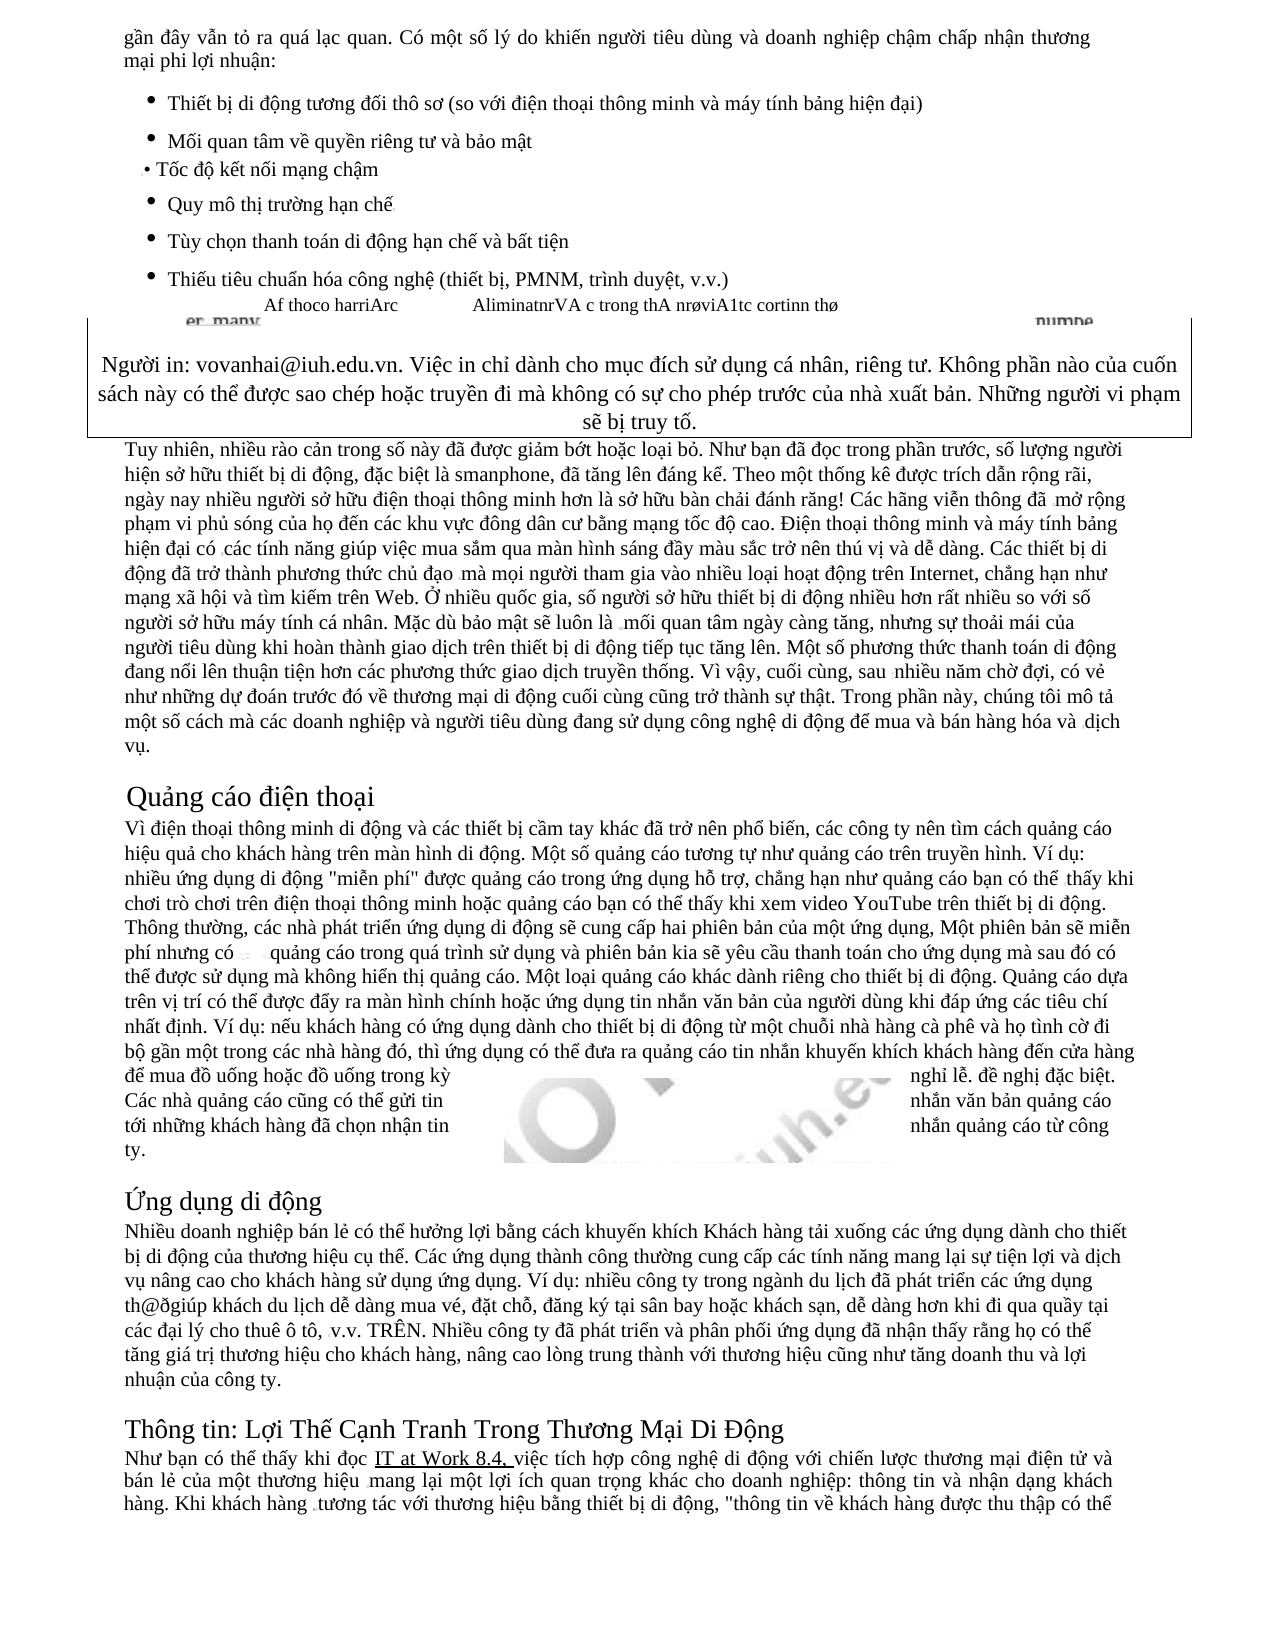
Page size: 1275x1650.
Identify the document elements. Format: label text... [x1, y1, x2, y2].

picture [1035, 317, 1093, 325]
list Mối quan tâm về quyền riêng tư và bảo mật [146, 119, 1128, 155]
list Thiếu tiêu chuẩn hóa công nghệ (thiết bị, PMNM, trình duyệt, v.v.) [146, 257, 1128, 293]
text Nhiều doanh nghiệp bán lẻ có thể hưởng lợi bằng cách khuyến khích Khách hàng tải xuống các ứng dụng dành cho thiết bị di động của thương hiệu cụ thể. Các ứng dụng thành công thường cung cấp các tính năng mang lại sự tiện lợi và dịch vụ nâng cao cho khách hàng sử dụng ứng dụng. Ví dụ: nhiều công ty trong ngành du lịch đã phát triển các ứng dụng th@ðgiúp khách du lịch dễ dàng mua vé, đặt chỗ, đăng ký tại sân bay hoặc khách sạn, dễ dàng hơn khi đi qua quầy tại các đại lý cho thuê ô tô, v.v. TRÊN. Nhiều công ty đã phát triển và phân phối ứng dụng đã nhận thấy rằng họ có thể tăng giá trị thương hiệu cho khách hàng, nâng cao lòng trung thành với thương hiệu cũng như tăng doanh thu và lợi nhuận của công ty. [124, 1219, 1128, 1391]
subtitle Quảng cáo điện thoại [126, 779, 910, 812]
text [123, 26, 1093, 72]
subtitle Thông tin: Lợi Thế Cạnh Tranh Trong Thương Mại Di Động [124, 1413, 788, 1444]
picture [186, 317, 261, 326]
text Vì điện thoại thông minh di động và các thiết bị cầm tay khác đã trở nên phổ biến, các công ty nên tìm cách quảng cáo hiệu quả cho khách hàng trên màn hình di động. Một số quảng cáo tương tự như quảng cáo trên truyền hình. Ví dụ: nhiều ứng dụng di động "miễn phí" được quảng cáo trong ứng dụng hỗ trợ, chẳng hạn như quảng cáo bạn có thể thấy khi chơi trò chơi trên điện thoại thông minh hoặc quảng cáo bạn có thể thấy khi xem video YouTube trên thiết bị di động. Thông thường, các nhà phát triển ứng dụng di động sẽ cung cấp hai phiên bản của một ứng dụng, Một phiên bản sẽ miễn phí nhưng có quảng cáo trong quá trình sử dụng và phiên bản kia sẽ yêu cầu thanh toán cho ứng dụng mà sau đó có thể được sử dụng mà không hiển thị quảng cáo. Một loại quảng cáo khác dành riêng cho thiết bị di động. Quảng cáo dựa trên vị trí có thể được đẩy ra màn hình chính hoặc ứng dụng tin nhắn văn bản của người dùng khi đáp ứng các tiêu chí nhất định. Ví dụ: nếu khách hàng có ứng dụng dành cho thiết bị di động từ một chuỗi nhà hàng cà phê và họ tình cờ đi bộ gần một trong các nhà hàng đó, thì ứng dụng có thể đưa ra quảng cáo tin nhắn khuyến khích khách hàng đến cửa hàng để mua đồ uống hoặc đồ uống trong kỳ nghỉ lễ. đề nghị đặc biệt. Các nhà quảng cáo cũng có thể gửi tin nhắn văn bản quảng cáo tới những khách hàng đã chọn nhận tin nhắn quảng cáo từ công ty. [124, 816, 1135, 1161]
list Tùy chọn thanh toán di động hạn chế và bất tiện [146, 219, 1128, 255]
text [123, 1447, 1114, 1515]
list Quy mô thị trường hạn chế [146, 182, 1128, 218]
list Thiết bị di động tương đối thô sơ (so với điện thoại thông minh và máy tính bảng hiện đại) [146, 82, 1128, 117]
text Af thoco harriArc AliminatnrVA c trong thA nrøviA1tc cortinn thø [94, 294, 1184, 316]
picture [503, 1078, 892, 1163]
text • Tốc độ kết nối mạng chậm [141, 157, 1128, 181]
table_header Người in: vovanhai@iuh.edu.vn. Việc in chỉ dành cho mục đích sử dụng cá nhân, riêng tư. Không phần nào của cuốn sách này có thể được sao chép hoặc truyền đi mà không có sự cho phép trước của nhà xuất bản. Những người vi phạm sẽ bị truy tố. [88, 318, 1191, 437]
text Tuy nhiên, nhiều rào cản trong số này đã được giảm bớt hoặc loại bỏ. Như bạn đã đọc trong phần trước, số lượng người hiện sở hữu thiết bị di động, đặc biệt là smanphone, đã tăng lên đáng kể. Theo một thống kê được trích dẫn rộng rãi, ngày nay nhiều người sở hữu điện thoại thông minh hơn là sở hữu bàn chải đánh răng! Các hãng viễn thông đã mở rộng phạm vi phủ sóng của họ đến các khu vực đông dân cư bằng mạng tốc độ cao. Điện thoại thông minh và máy tính bảng hiện đại có các tính năng giúp việc mua sắm qua màn hình sáng đầy màu sắc trở nên thú vị và dễ dàng. Các thiết bị di động đã trở thành phương thức chủ đạo mà mọi người tham gia vào nhiều loại hoạt động trên Internet, chẳng hạn như mạng xã hội và tìm kiếm trên Web. Ở nhiều quốc gia, số người sở hữu thiết bị di động nhiều hơn rất nhiều so với số người sở hữu máy tính cá nhân. Mặc dù bảo mật sẽ luôn là mối quan tâm ngày càng tăng, nhưng sự thoải mái của người tiêu dùng khi hoàn thành giao dịch trên thiết bị di động tiếp tục tăng lên. Một số phương thức thanh toán di động đang nổi lên thuận tiện hơn các phương thức giao dịch truyền thống. Vì vậy, cuối cùng, sau nhiều năm chờ đợi, có vẻ như những dự đoán trước đó về thương mại di động cuối cùng cũng trở thành sự thật. Trong phần này, chúng tôi mô tả một số cách mà các doanh nghiệp và người tiêu dùng đang sử dụng công nghệ di động để mua và bán hàng hóa và dịch vụ. [124, 438, 1128, 757]
picture [239, 953, 270, 960]
subtitle Ứng dụng di động [124, 1185, 788, 1216]
